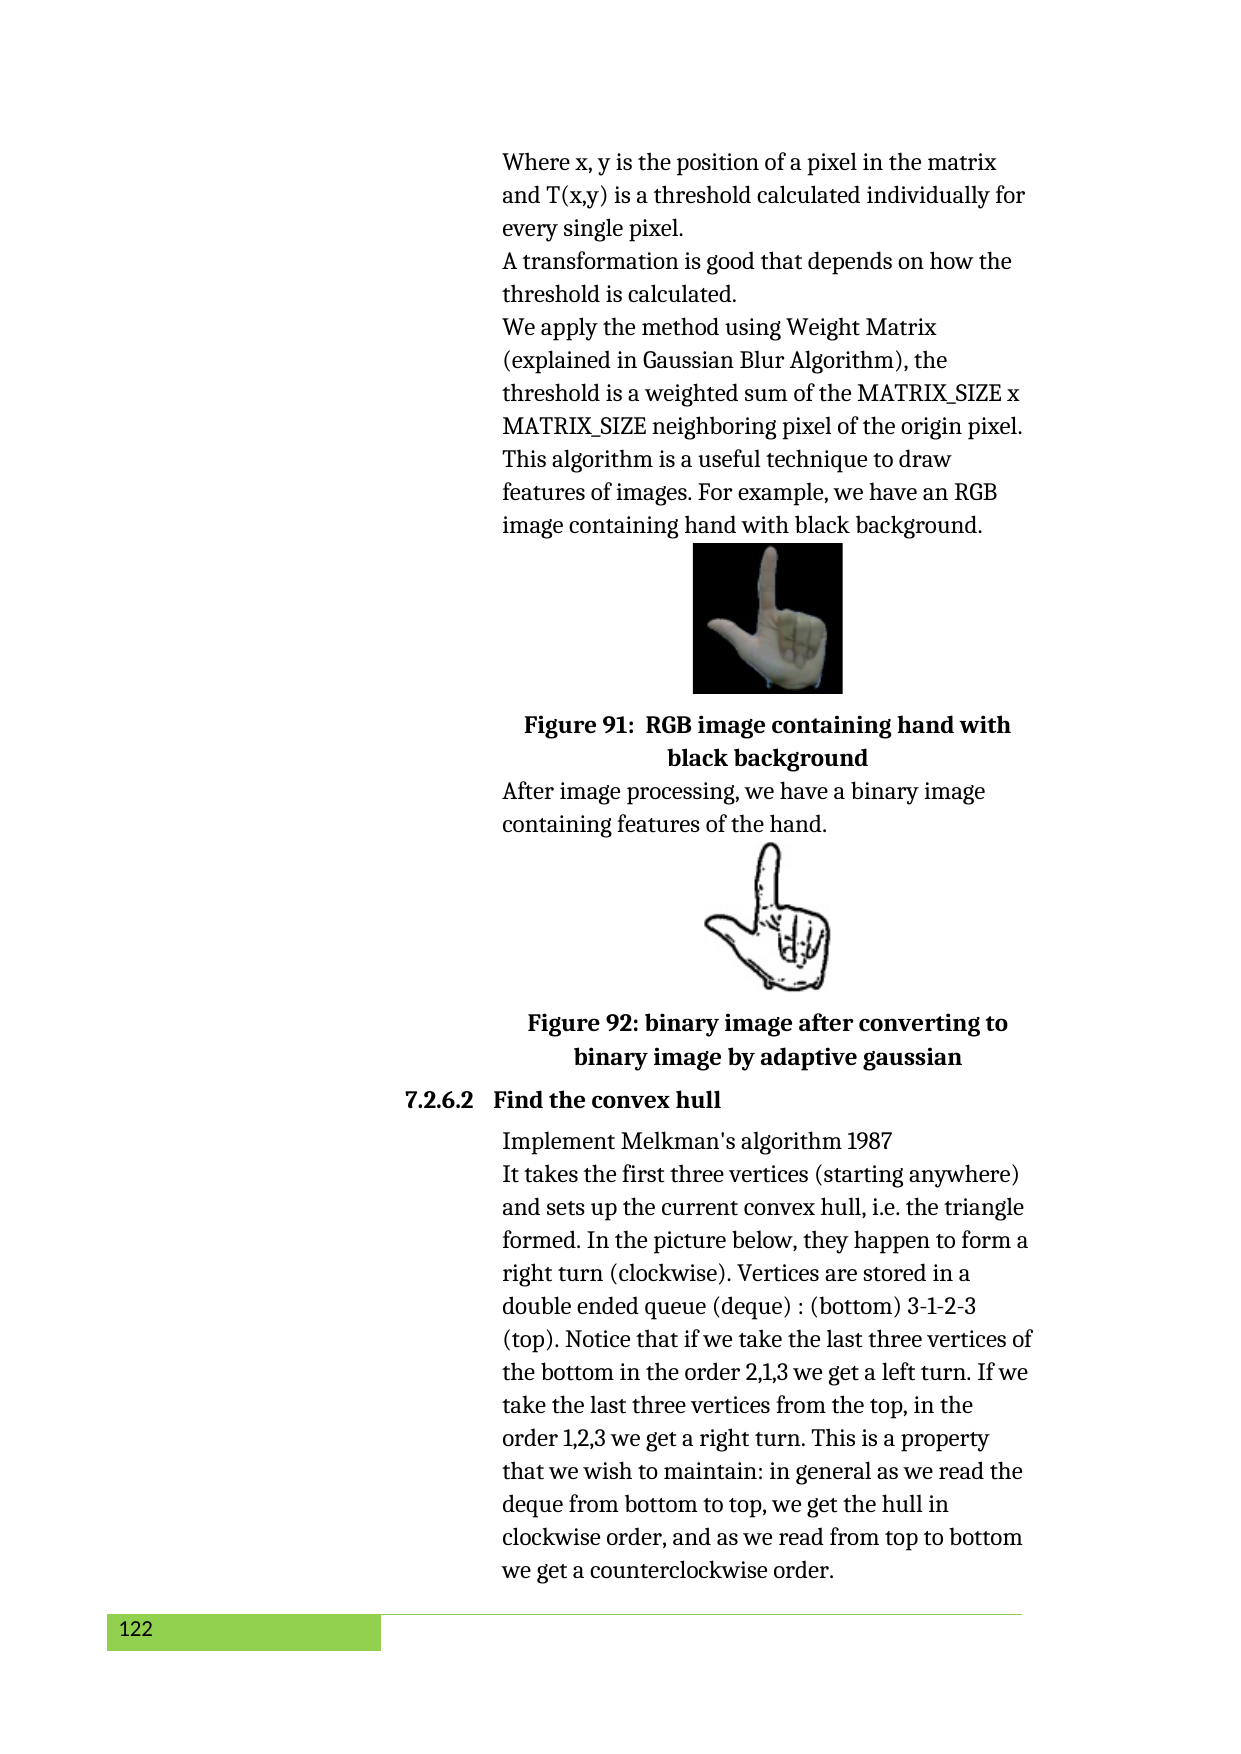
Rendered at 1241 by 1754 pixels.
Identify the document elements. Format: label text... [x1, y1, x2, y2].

text A transformation is good that depends on how the threshold is calculated. [502, 247, 1033, 308]
text It takes the first three vertices (starting anywhere) and sets up the current convex hull, i.e. the triangle formed. In the picture below, they happen to form a right turn (clockwise). Vertices are stored in a double ended queue (deque) : (bottom) 3-1-2-3 (top). Notice that if we take the last three vertices of the bottom in the order 2,1,3 we get a left turn. If we take the last three vertices from the top, in the order 1,2,3 we get a right turn. This is a property that we wish to maintain: in general as we read the deque from bottom to top, we get the hull in clockwise order, and as we read from top to bottom we get a counterclockwise order. [502, 1160, 1033, 1585]
text Figure 91: RGB image containing hand with black background [502, 711, 1033, 772]
text This algorithm is a useful technique to draw features of images. For example, we have an RGB image containing hand with black background. [502, 445, 1033, 540]
subtitle Find the convex hull [405, 1086, 1033, 1114]
text We apply the method using Weight Matrix (explained in Gaussian Blur Algorithm), the threshold is a weighted sum of the MATRIX_SIZE x MATRIX_SIZE neighboring pixel of the origin pixel. [502, 313, 1033, 441]
text Where x, y is the position of a pixel in the matrix and T(x,y) is a threshold calculated individually for every single pixel. [502, 148, 1033, 242]
picture [692, 543, 843, 694]
text Figure 92: binary image after converting to binary image by adaptive gaussian [502, 1009, 1033, 1071]
picture [692, 842, 843, 993]
text Implement Melkman's algorithm 1987 [502, 1127, 1033, 1156]
text After image processing, we have a binary image containing features of the hand. [502, 777, 1033, 838]
